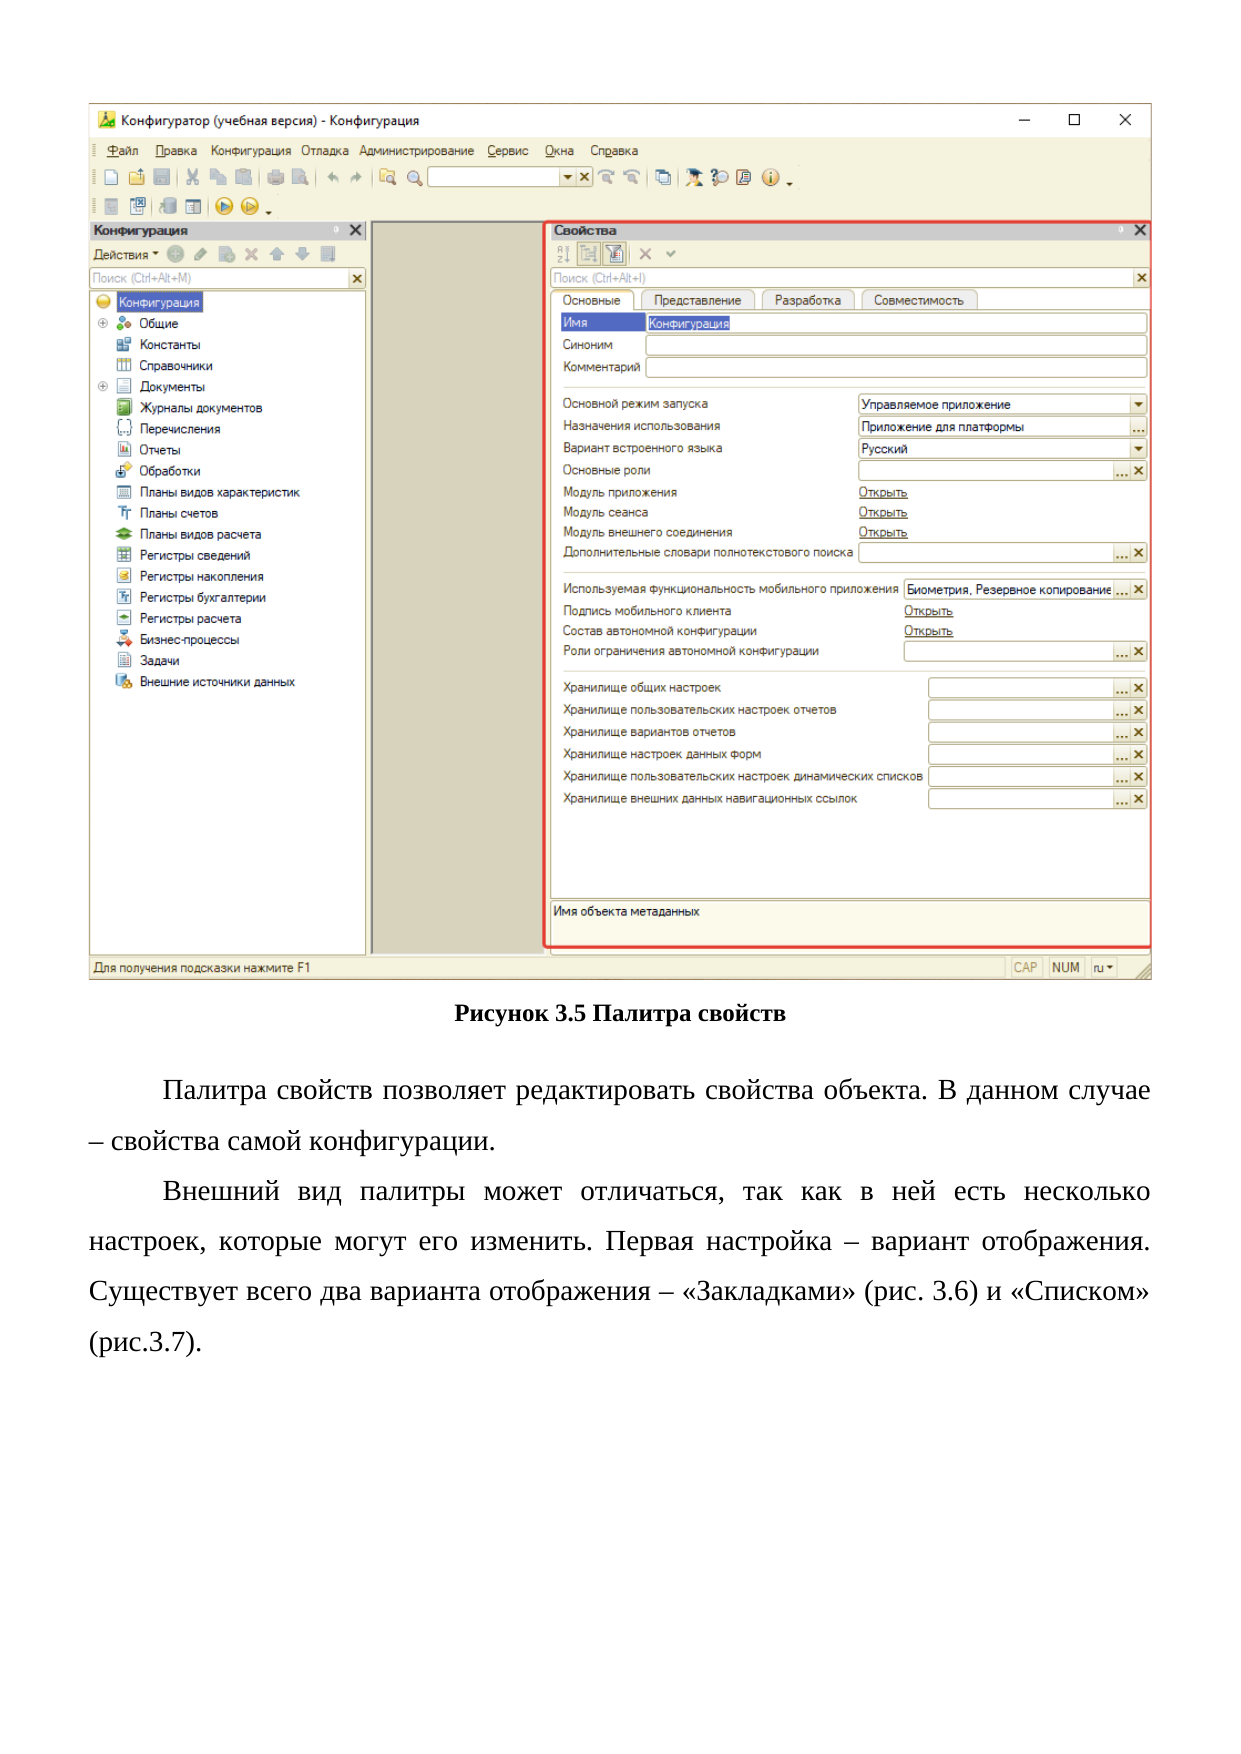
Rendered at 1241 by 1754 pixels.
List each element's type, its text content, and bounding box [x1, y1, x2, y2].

picture [88, 103, 1152, 980]
text Рисунок 3.5 Палитра свойств [89, 998, 1152, 1027]
text Палитра свойств позволяет редактировать свойства объекта. В данном случае – свойства самой конфигурации. [89, 1072, 1152, 1156]
text Внешний вид палитры может отличаться, так как в ней есть несколько настроек, которые могут его изменить. Первая настройка – вариант отображения. Существует всего два варианта отображения – «Закладками» (рис. 3.6) и «Списком» (рис.3.7). [89, 1173, 1152, 1357]
